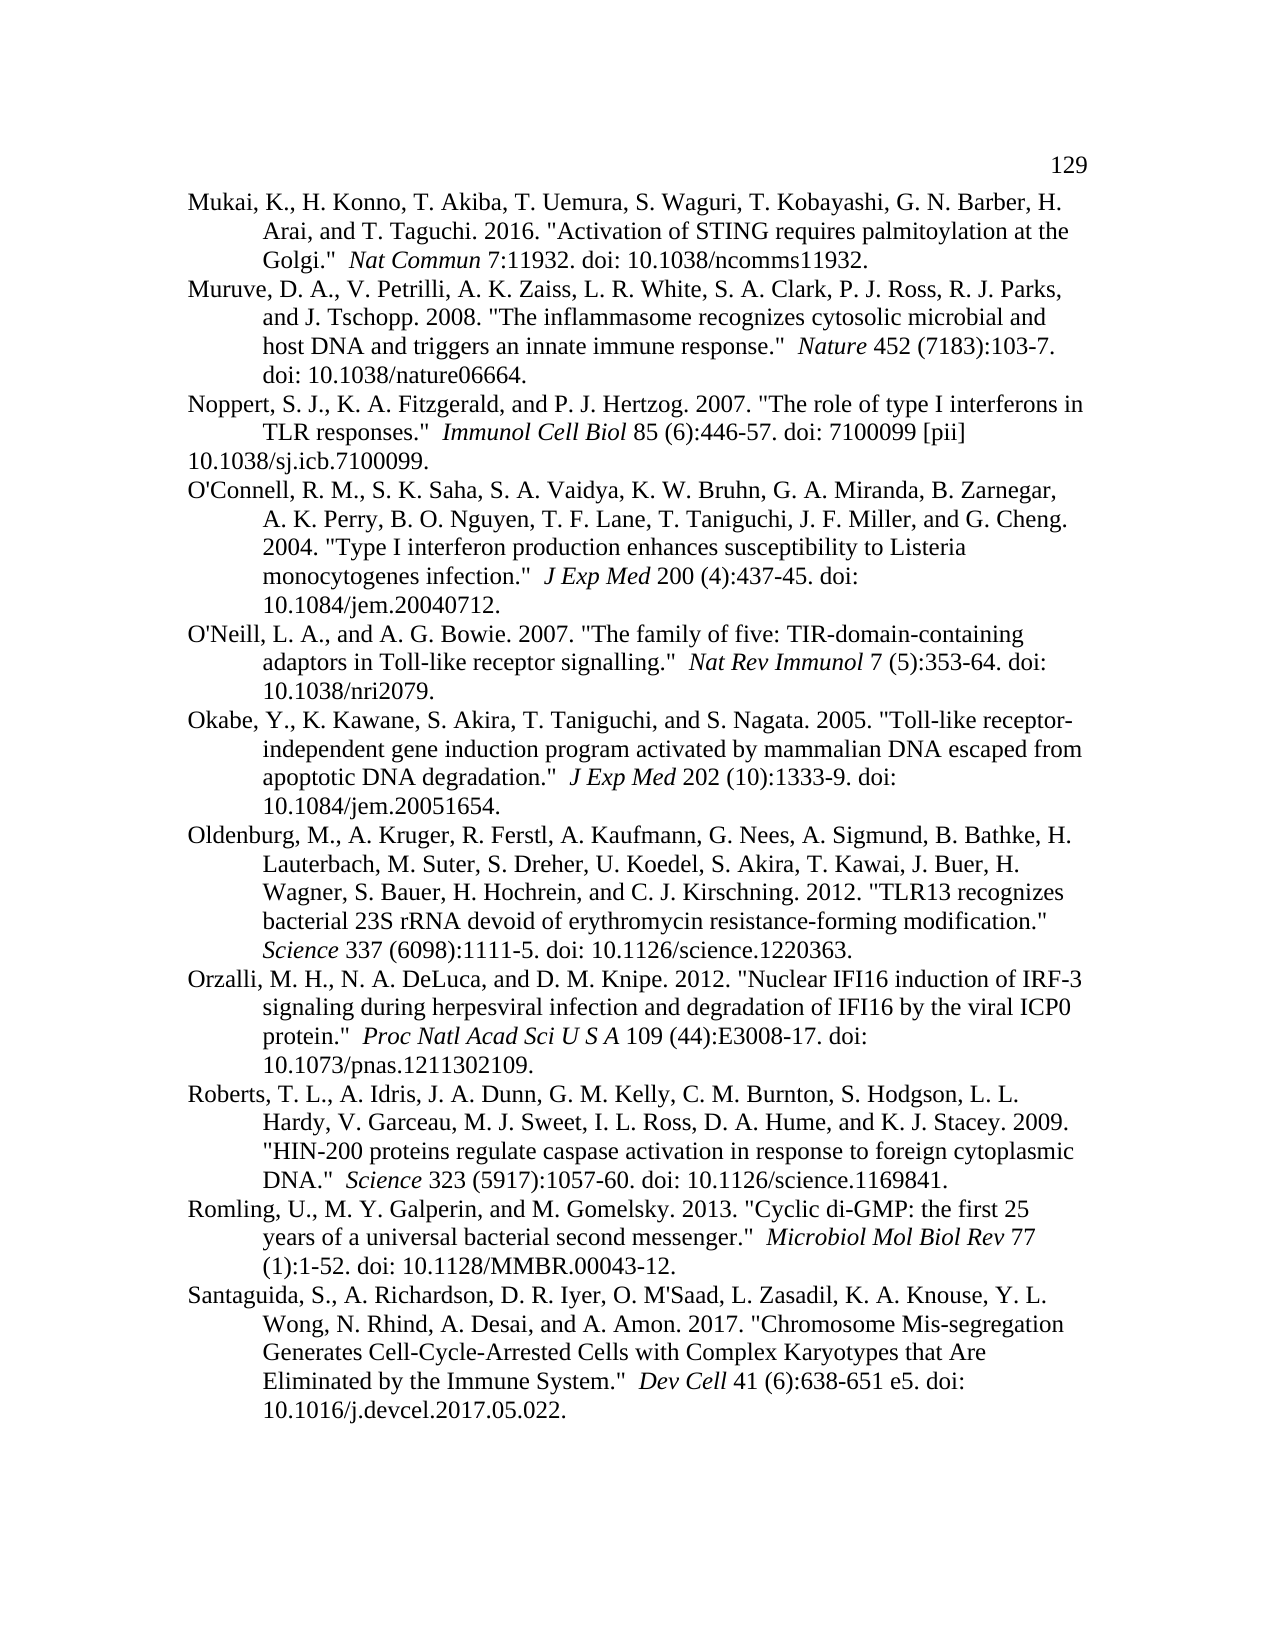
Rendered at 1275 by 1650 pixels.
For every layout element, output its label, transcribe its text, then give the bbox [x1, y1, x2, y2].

text 10.1038/sj.icb.7100099. [187, 446, 1087, 475]
text Muruve, D. A., V. Petrilli, A. K. Zaiss, L. R. White, S. A. Clark, P. J. Ross, R. J. Parks, and J. Tschopp. 2008. "The inflammasome recognizes cytosolic microbial and host DNA and triggers an innate immune response." Nature 452 (7183):103-7. doi: 10.1038/nature06664. [187, 274, 1087, 389]
text Mukai, K., H. Konno, T. Akiba, T. Uemura, S. Waguri, T. Kobayashi, G. N. Barber, H. Arai, and T. Taguchi. 2016. "Activation of STING requires palmitoylation at the Golgi." Nat Commun 7:11932. doi: 10.1038/ncomms11932. [187, 187, 1087, 274]
text Noppert, S. J., K. A. Fitzgerald, and P. J. Hertzog. 2007. "The role of type I interferons in TLR responses." Immunol Cell Biol 85 (6):446-57. doi: 7100099 [pii] [187, 389, 1087, 446]
text Oldenburg, M., A. Kruger, R. Ferstl, A. Kaufmann, G. Nees, A. Sigmund, B. Bathke, H. Lauterbach, M. Suter, S. Dreher, U. Koedel, S. Akira, T. Kawai, J. Buer, H. Wagner, S. Bauer, H. Hochrein, and C. J. Kirschning. 2012. "TLR13 recognizes bacterial 23S rRNA devoid of erythromycin resistance-forming modification." Science 337 (6098):1111-5. doi: 10.1126/science.1220363. [187, 820, 1087, 964]
text Romling, U., M. Y. Galperin, and M. Gomelsky. 2013. "Cyclic di-GMP: the first 25 years of a universal bacterial second messenger." Microbiol Mol Biol Rev 77 (1):1-52. doi: 10.1128/MMBR.00043-12. [187, 1194, 1087, 1280]
text O'Connell, R. M., S. K. Saha, S. A. Vaidya, K. W. Bruhn, G. A. Miranda, B. Zarnegar, A. K. Perry, B. O. Nguyen, T. F. Lane, T. Taniguchi, J. F. Miller, and G. Cheng. 2004. "Type I interferon production enhances susceptibility to Listeria monocytogenes infection." J Exp Med 200 (4):437-45. doi: 10.1084/jem.20040712. [187, 475, 1087, 619]
text O'Neill, L. A., and A. G. Bowie. 2007. "The family of five: TIR-domain-containing adaptors in Toll-like receptor signalling." Nat Rev Immunol 7 (5):353-64. doi: 10.1038/nri2079. [187, 619, 1087, 705]
text Santaguida, S., A. Richardson, D. R. Iyer, O. M'Saad, L. Zasadil, K. A. Knouse, Y. L. Wong, N. Rhind, A. Desai, and A. Amon. 2017. "Chromosome Mis-segregation Generates Cell-Cycle-Arrested Cells with Complex Karyotypes that Are Eliminated by the Immune System." Dev Cell 41 (6):638-651 e5. doi: 10.1016/j.devcel.2017.05.022. [187, 1280, 1087, 1424]
text Okabe, Y., K. Kawane, S. Akira, T. Taniguchi, and S. Nagata. 2005. "Toll-like receptor-independent gene induction program activated by mammalian DNA escaped from apoptotic DNA degradation." J Exp Med 202 (10):1333-9. doi: 10.1084/jem.20051654. [187, 705, 1087, 820]
text Roberts, T. L., A. Idris, J. A. Dunn, G. M. Kelly, C. M. Burnton, S. Hodgson, L. L. Hardy, V. Garceau, M. J. Sweet, I. L. Ross, D. A. Hume, and K. J. Stacey. 2009. "HIN-200 proteins regulate caspase activation in response to foreign cytoplasmic DNA." Science 323 (5917):1057-60. doi: 10.1126/science.1169841. [187, 1079, 1087, 1194]
text Orzalli, M. H., N. A. DeLuca, and D. M. Knipe. 2012. "Nuclear IFI16 induction of IRF-3 signaling during herpesviral infection and degradation of IFI16 by the viral ICP0 protein." Proc Natl Acad Sci U S A 109 (44):E3008-17. doi: 10.1073/pnas.1211302109. [187, 964, 1087, 1079]
